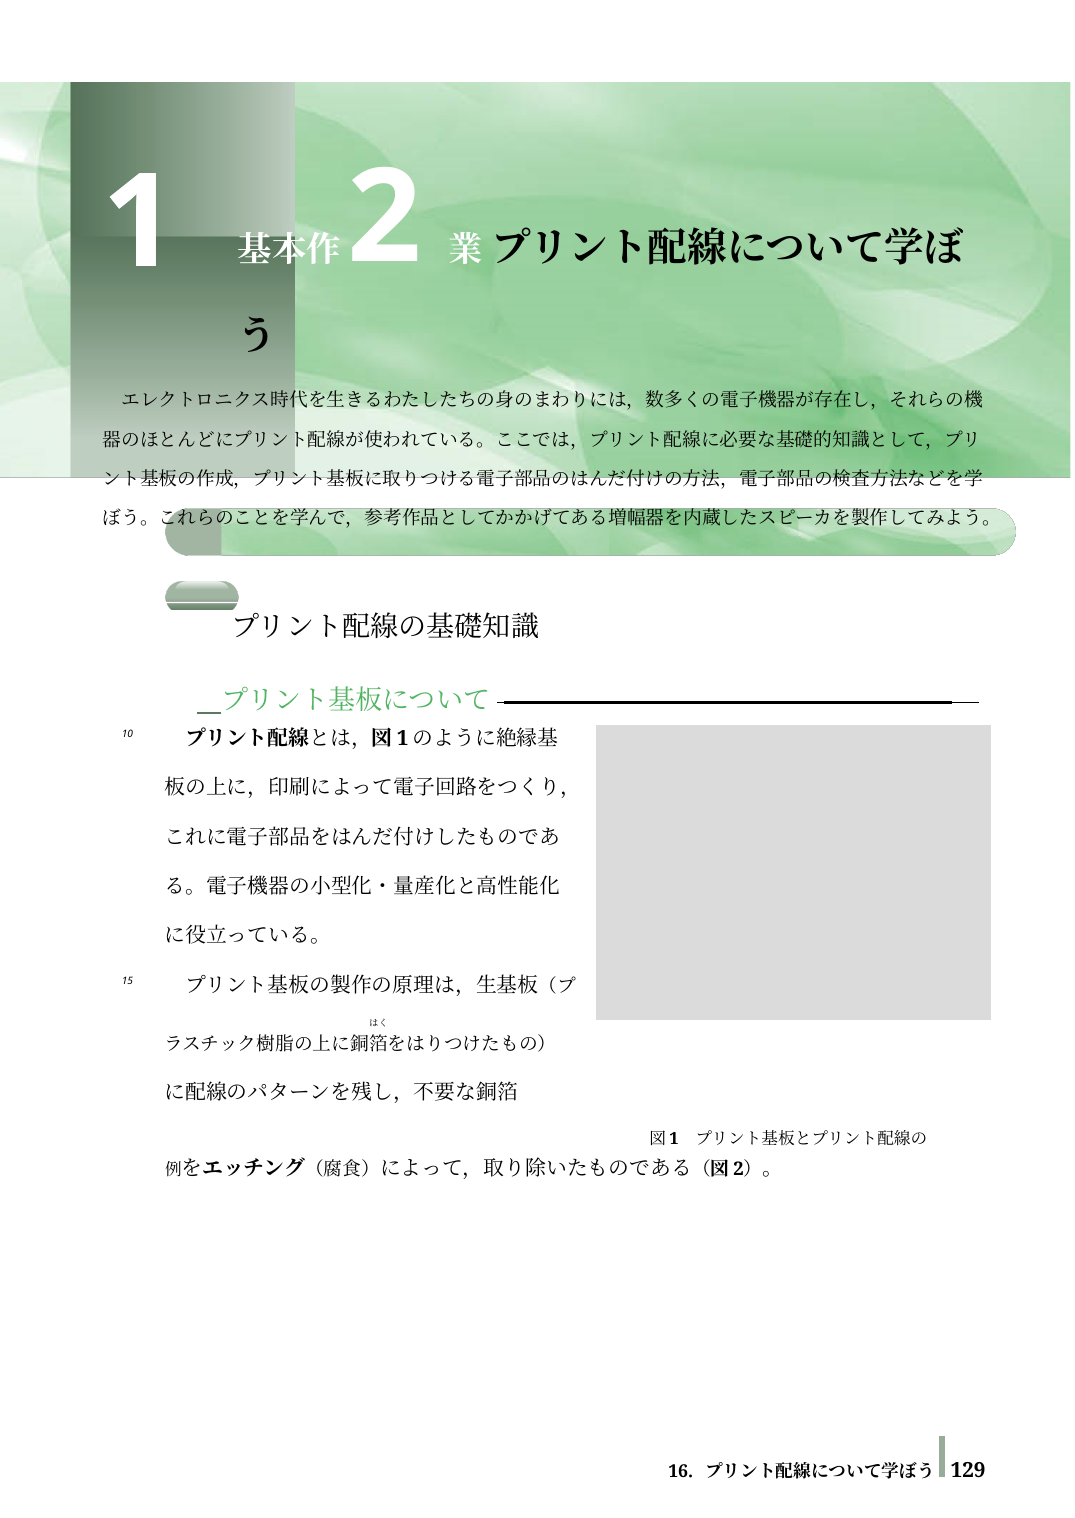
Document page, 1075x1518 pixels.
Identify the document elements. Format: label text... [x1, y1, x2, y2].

text エレクトロニクス時代を生きるわたしたちの身のまわりには，数多くの電子機器が存在し，それらの機器のほとんどにプリント配線が使われている。ここでは，プリント配線に必要な基礎的知識として，プリント基板の作成，プリント基板に取りつける電子部品のはんだ付けの方法，電子部品の検査方法などを学ぼう。これらのことを学んで，参考作品としてかかげてある増幅器を内蔵したスピーカを製作してみよう。 [102, 385, 992, 529]
text 図1 プリント基板とプリント配線の例をエッチング（腐食）によって，取り除いたものである（図2）。 [165, 1125, 940, 1181]
text 15 プリント基板の製作の原理は，生基板（プラスチック樹脂の上に銅をはりつけたもの）に配線のパターンを残し，不要な銅箔 [122, 968, 991, 1105]
picture [0, 82, 1071, 610]
text 1 プリント基板について [82, 678, 992, 718]
text 基本作2業 プリント配線について学ぼう [100, 122, 992, 361]
text 10 プリント配線とは，図1のように絶縁基板の上に，印刷によって電子回路をつくり，これに電子部品をはんだ付けしたものである。電子機器の小型化・量産化と高性能化に役立っている。 [122, 721, 991, 948]
subtitle プリント配線の基礎知識 [231, 604, 992, 644]
